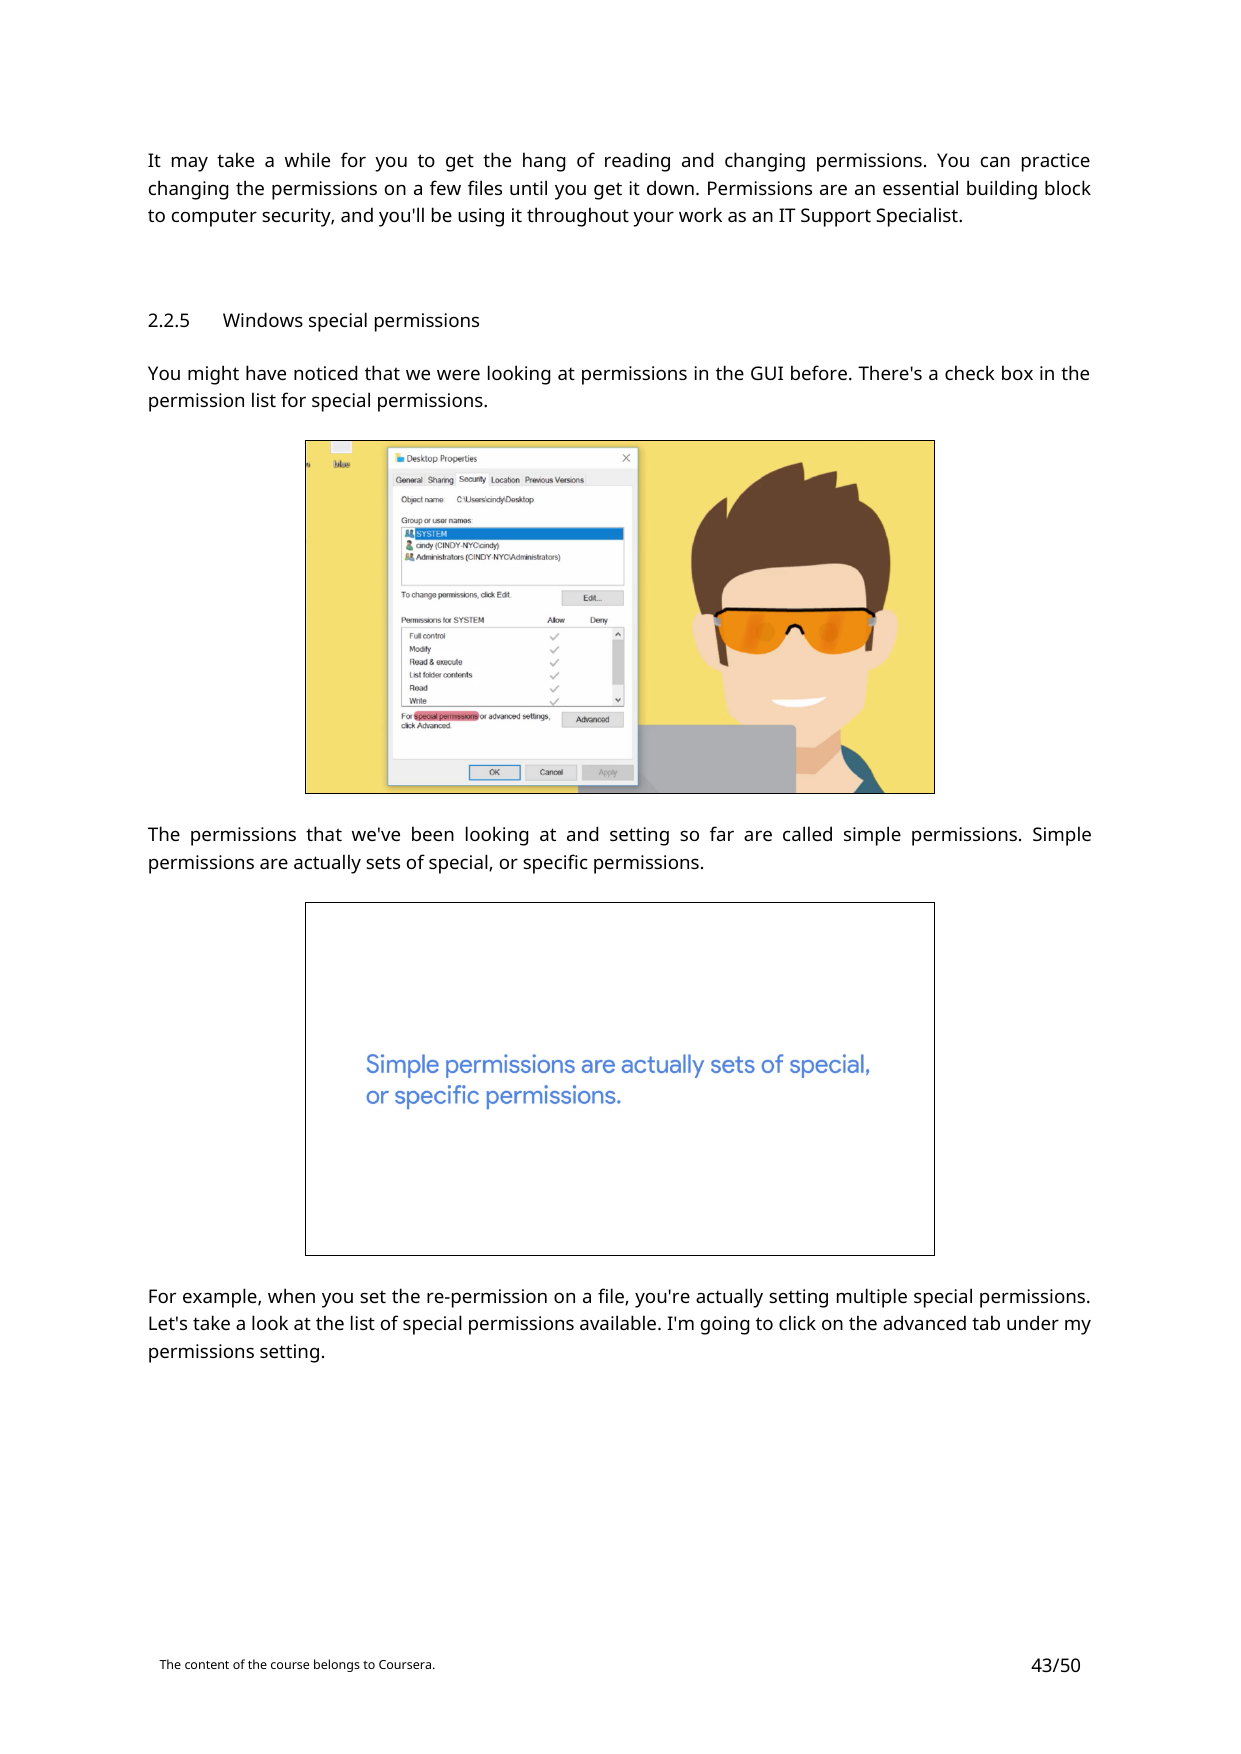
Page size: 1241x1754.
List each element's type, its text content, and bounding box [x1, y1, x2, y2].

text You might have noticed that we were looking at permissions in the GUI before. There's a check box in the permission list for special permissions. [148, 360, 1093, 413]
text The permissions that we've been looking at and setting so far are called simple permissions. Simple permissions are actually sets of special, or specific permissions. [148, 822, 1093, 874]
text For example, when you set the re-permission on a file, you're actually setting multiple special permissions. Let's take a look at the list of special permissions available. I'm going to click on the advanced tab under my permissions setting. [148, 1283, 1093, 1363]
picture [306, 441, 934, 793]
text It may take a while for you to get the hang of reading and changing permissions. You can practice changing the permissions on a few files until you get it down. Permissions are an essential building block to computer security, and you'll be using it throughout your work as an IT Support Specialist. [148, 148, 1093, 228]
subtitle Windows special permissions [148, 308, 1093, 333]
picture [306, 903, 934, 1255]
